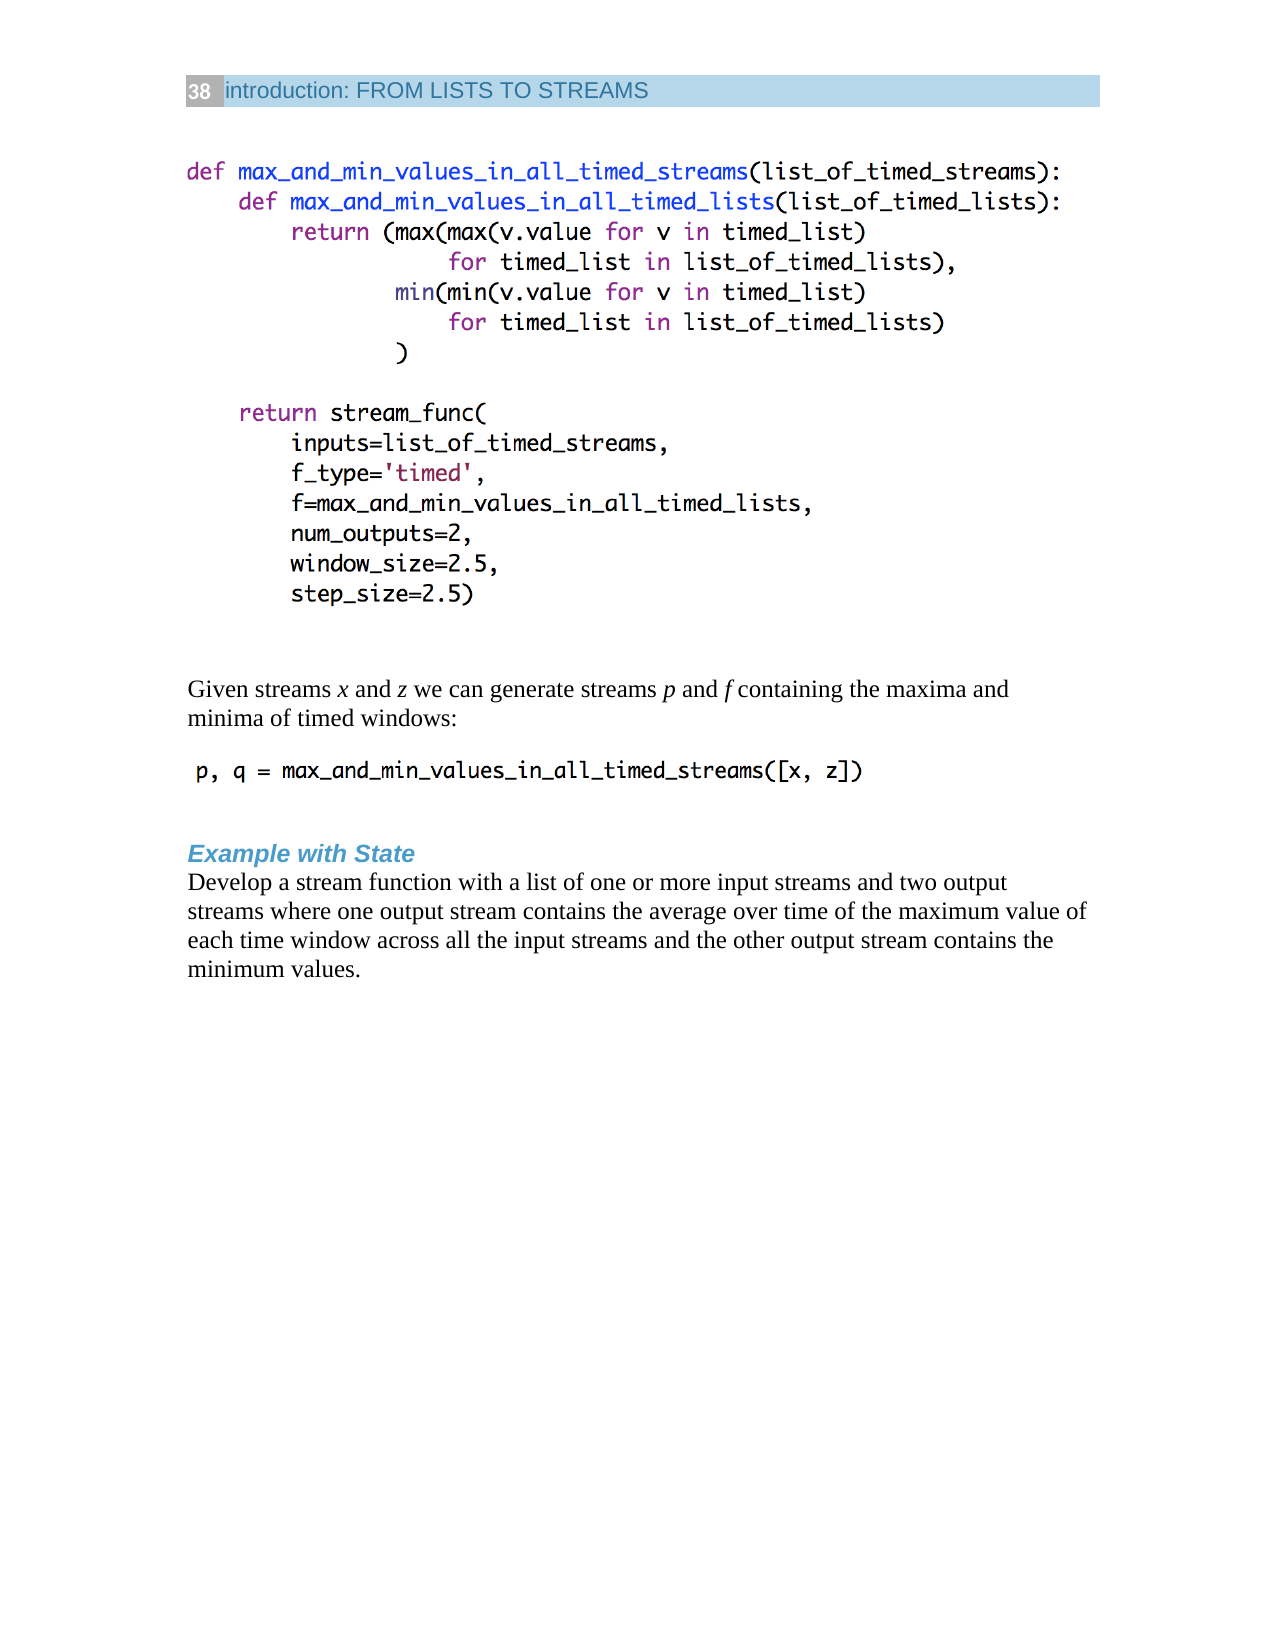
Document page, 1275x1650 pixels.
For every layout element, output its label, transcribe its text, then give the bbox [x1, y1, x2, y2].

picture [187, 150, 1087, 617]
picture [187, 760, 882, 783]
text Develop a stream function with a list of one or more input streams and two output streams where one output stream contains the average over time of the maximum value of each time window across all the input streams and the other output stream contains the minimum values. [187, 867, 1087, 982]
subtitle Example with State [187, 839, 1087, 867]
text Given streams x and z we can generate streams p and f containing the maxima and minima of timed windows: [187, 674, 1087, 732]
